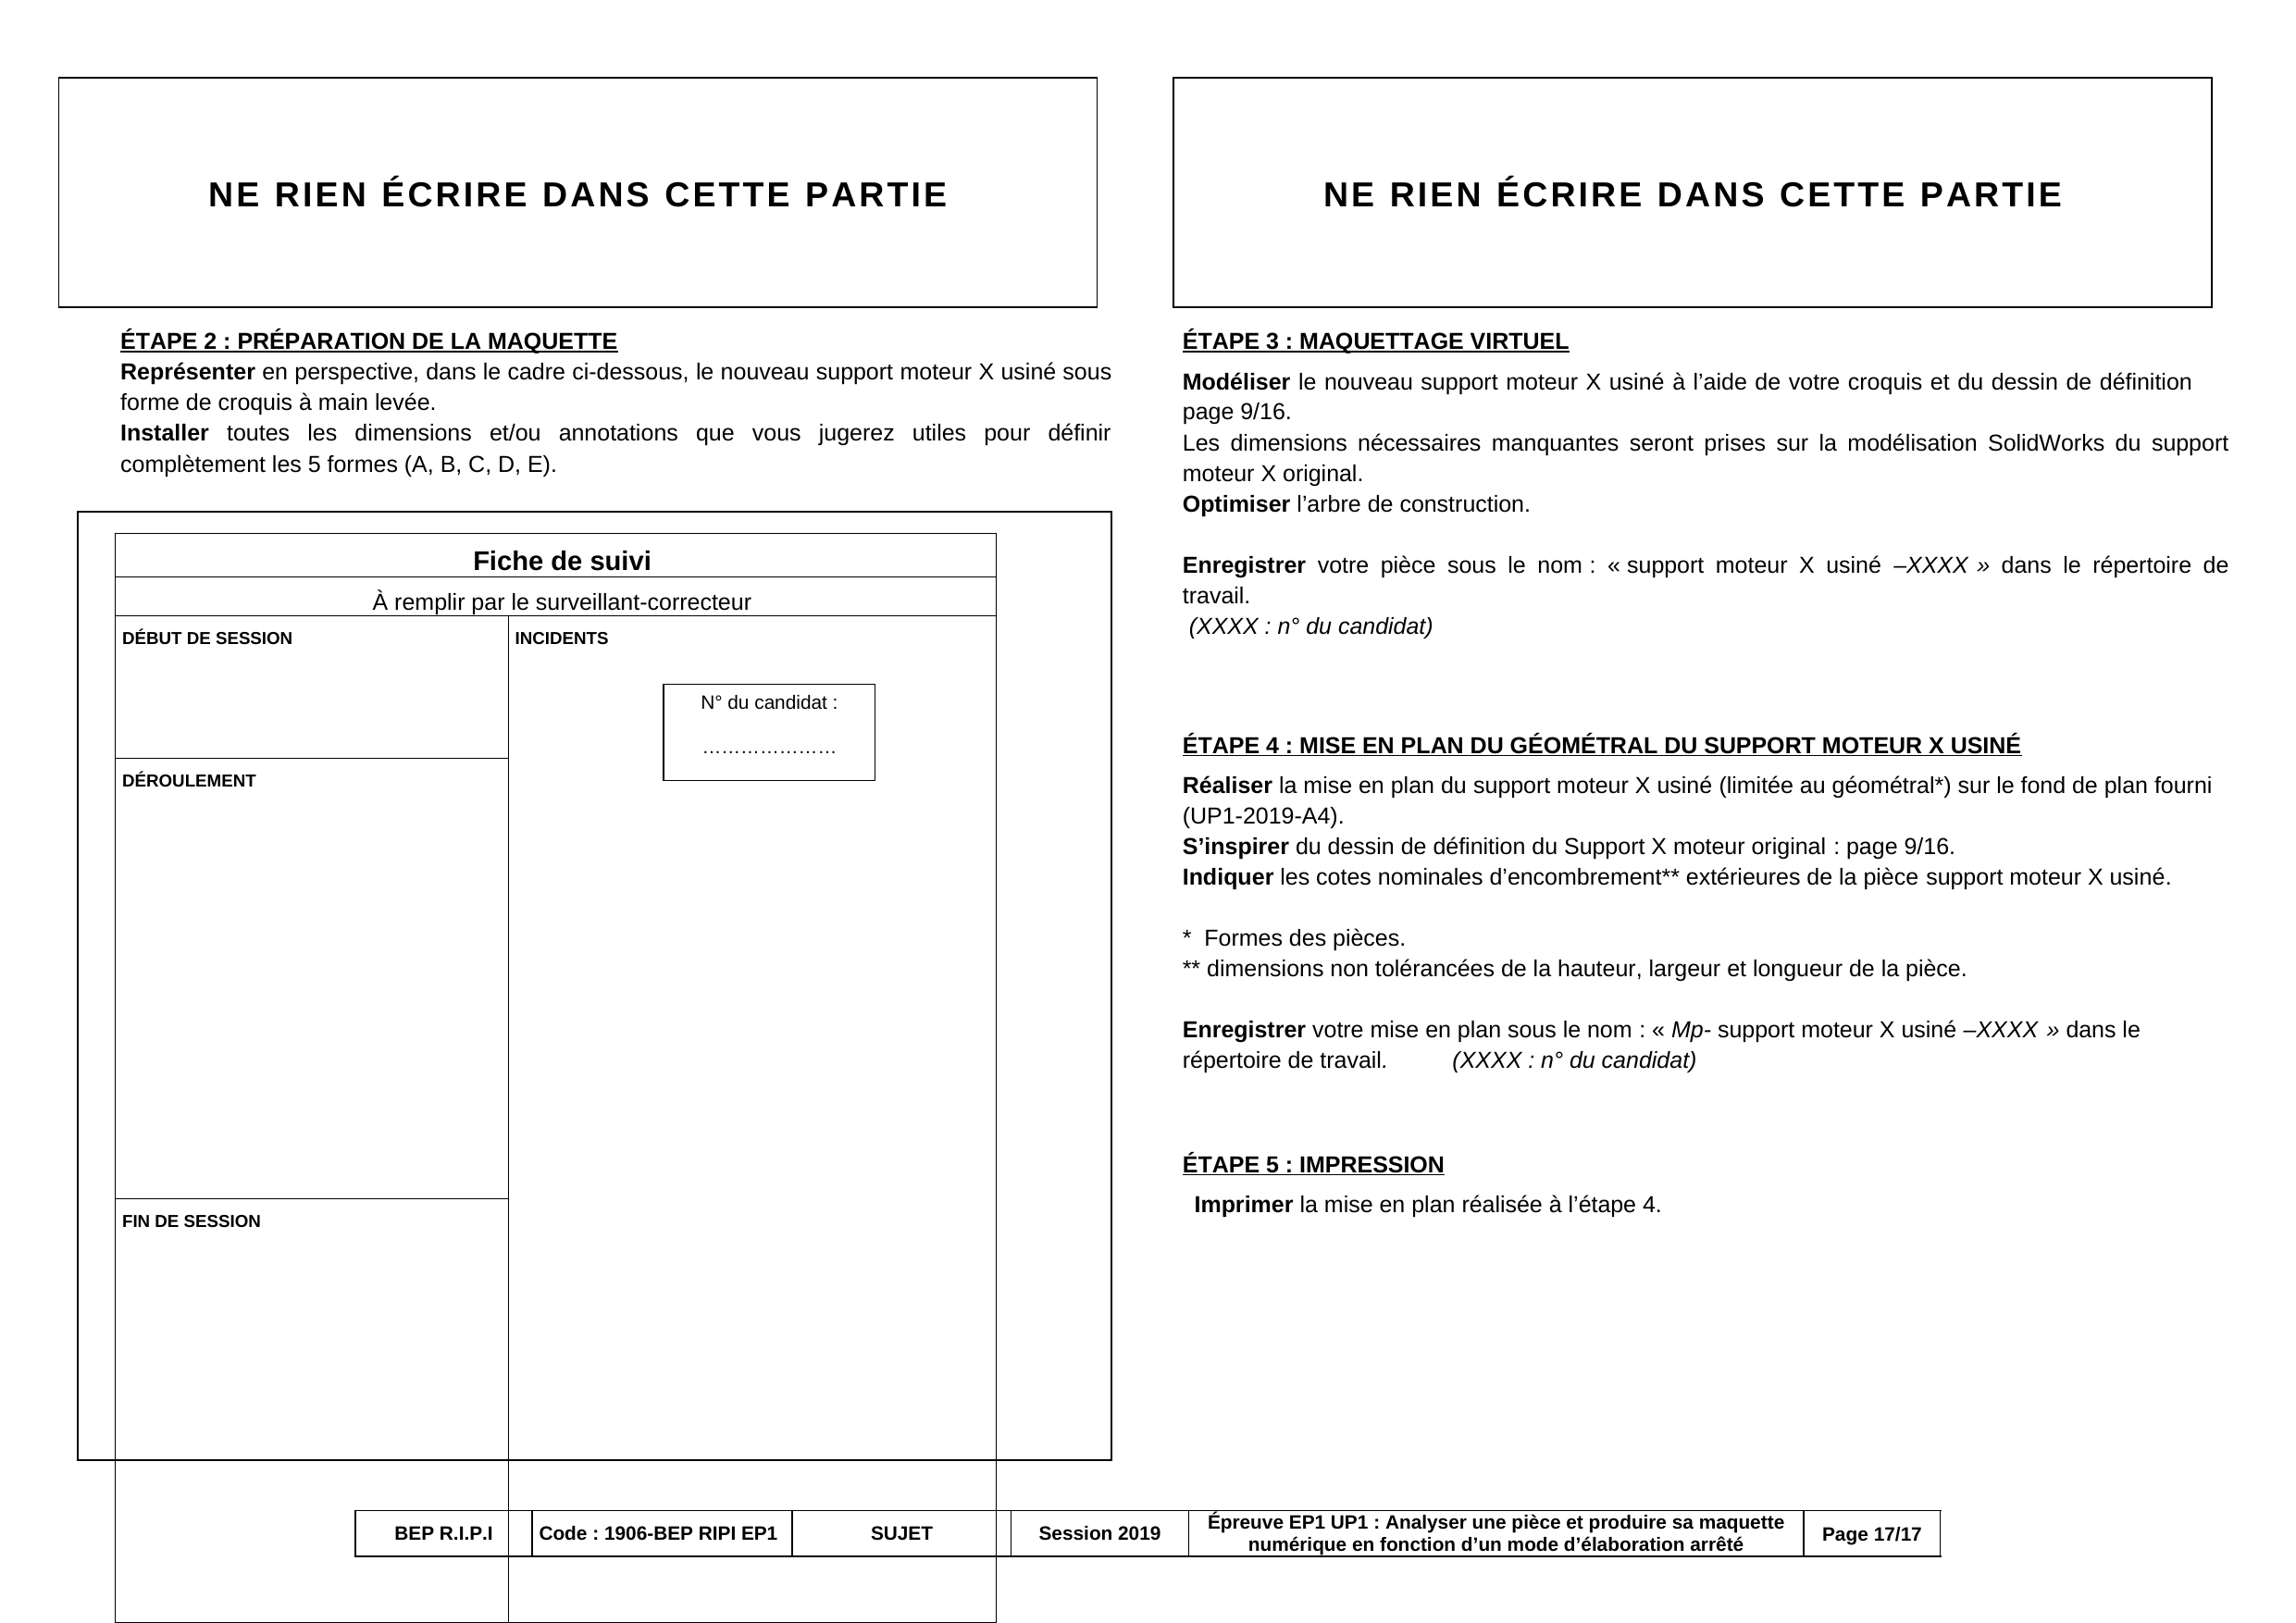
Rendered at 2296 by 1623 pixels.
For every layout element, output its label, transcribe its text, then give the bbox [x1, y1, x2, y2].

table_cell INCIDENTS [509, 616, 996, 1622]
text * Formes des pièces. [1183, 924, 2229, 951]
text Installer toutes les dimensions et/ou annotations que vous jugerez utiles pour définir complètement les 5 formes (A, B, C, D, E). [120, 419, 1113, 477]
text Réaliser la mise en plan du support moteur X usiné (limitée au géométral*) sur le fond de plan fourni (UP1-2019-A4). [1183, 772, 2229, 829]
text Les dimensions nécessaires manquantes seront prises sur la modélisation SolidWorks du support moteur X original. [1183, 428, 2229, 486]
text Imprimer la mise en plan réalisée à l’étape 4. [1183, 1191, 2229, 1218]
table_cell DÉBUT DE SESSION [116, 616, 508, 758]
text Étape 4 : Mise en plan du GÉOMÉTRAL du support moteur X USINÉ [1183, 732, 2229, 758]
text Enregistrer votre pièce sous le nom : « support moteur X usiné –XXXX » dans le répertoire de travail. [1183, 551, 2229, 608]
text ** dimensions non tolérancées de la hauteur, largeur et longueur de la pièce. [1183, 955, 2229, 982]
text Indiquer les cotes nominales d’encombrement** extérieures de la pièce support moteur X usiné. [1183, 863, 2229, 890]
text Optimiser l’arbre de construction. [1183, 489, 2229, 516]
text Enregistrer votre mise en plan sous le nom : « Mp- support moteur X usiné –XXXX » dans le répertoire de travail. (XXXX : n° du candidat) [1183, 1016, 2229, 1073]
table_header Fiche de suivi [116, 534, 996, 576]
text Représenter en perspective, dans le cadre ci-dessous, le nouveau support moteur X usiné sous forme de croquis à main levée. [120, 358, 1113, 415]
table_cell FIN DE SESSION [116, 1199, 508, 1622]
text Étape 2 : PrÉparation de la maquette [120, 328, 1113, 354]
text Étape 5 : Impression [1183, 1151, 2229, 1178]
table_cell DÉROULEMENT [116, 759, 508, 1198]
text Modéliser le nouveau support moteur X usiné à l’aide de votre croquis et du dessin de définition page 9/16. [1183, 367, 2193, 425]
table_cell À remplir par le surveillant-correcteur [116, 577, 996, 615]
text (XXXX : n° du candidat) [1183, 613, 2229, 638]
text S’inspirer du dessin de définition du Support X moteur original : page 9/16. [1183, 833, 2229, 859]
text Étape 3 : Maquettage virtuel [1183, 328, 2229, 354]
